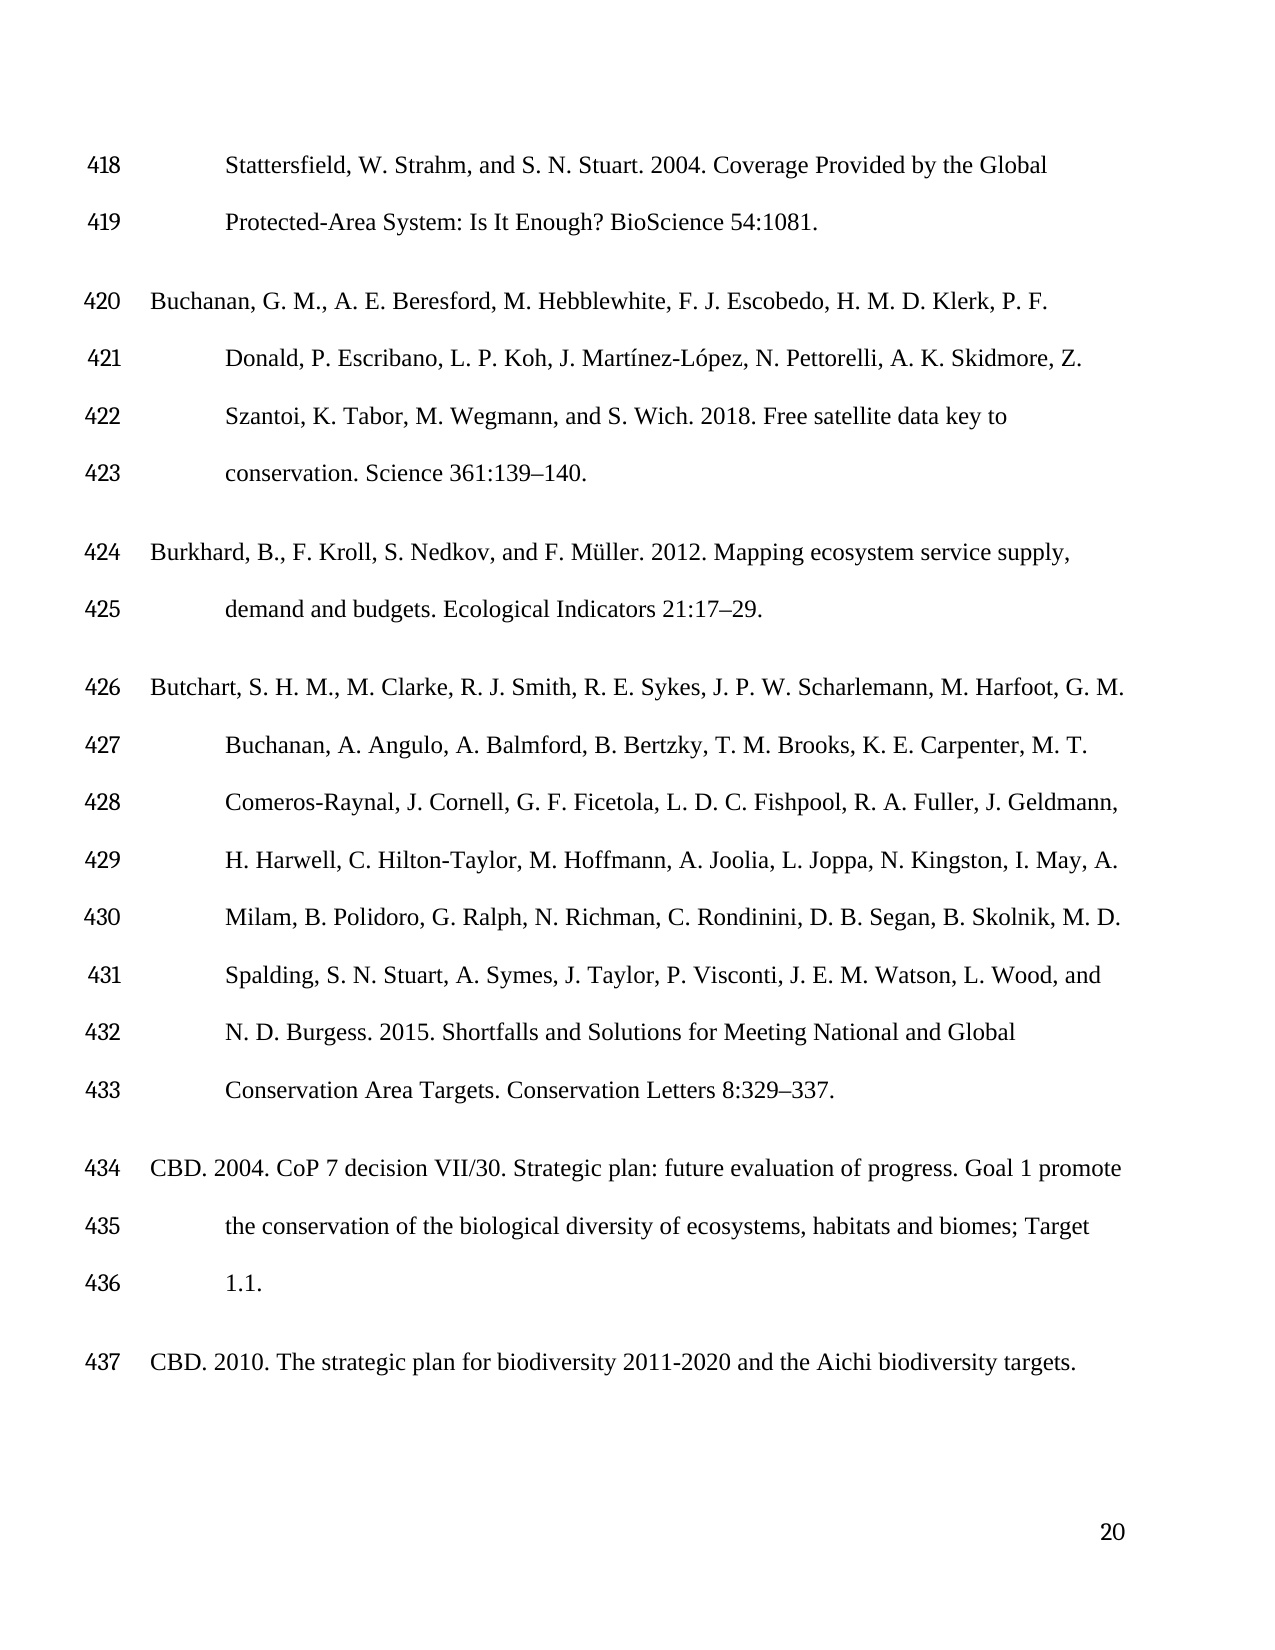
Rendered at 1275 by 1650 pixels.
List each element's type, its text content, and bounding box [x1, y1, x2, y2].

text Burkhard, B., F. Kroll, S. Nedkov, and F. Müller. 2012. Mapping ecosystem service supply, demand and budgets. Ecological Indicators 21:17–29. [150, 537, 1125, 623]
text Butchart, S. H. M., M. Clarke, R. J. Smith, R. E. Sykes, J. P. W. Scharlemann, M. Harfoot, G. M. Buchanan, A. Angulo, A. Balmford, B. Bertzky, T. M. Brooks, K. E. Carpenter, M. T. Comeros-Raynal, J. Cornell, G. F. Ficetola, L. D. C. Fishpool, R. A. Fuller, J. Geldmann, H. Harwell, C. Hilton-Taylor, M. Hoffmann, A. Joolia, L. Joppa, N. Kingston, I. May, A. Milam, B. Polidoro, G. Ralph, N. Richman, C. Rondinini, D. B. Segan, B. Skolnik, M. D. Spalding, S. N. Stuart, A. Symes, J. Taylor, P. Visconti, J. E. M. Watson, L. Wood, and N. D. Burgess. 2015. Shortfalls and Solutions for Meeting National and Global Conservation Area Targets. Conservation Letters 8:329–337. [150, 672, 1125, 1104]
text CBD. 2004. CoP 7 decision VII/30. Strategic plan: future evaluation of progress. Goal 1 promote the conservation of the biological diversity of ecosystems, habitats and biomes; Target 1.1. [150, 1153, 1125, 1297]
text Buchanan, G. M., A. E. Beresford, M. Hebblewhite, F. J. Escobedo, H. M. D. Klerk, P. F. Donald, P. Escribano, L. P. Koh, J. Martínez-López, N. Pettorelli, A. K. Skidmore, Z. Szantoi, K. Tabor, M. Wegmann, and S. Wich. 2018. Free satellite data key to conservation. Science 361:139–140. [150, 286, 1125, 487]
text CBD. 2010. The strategic plan for biodiversity 2011-2020 and the Aichi biodiversity targets. [150, 1347, 1125, 1375]
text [150, 150, 1125, 236]
